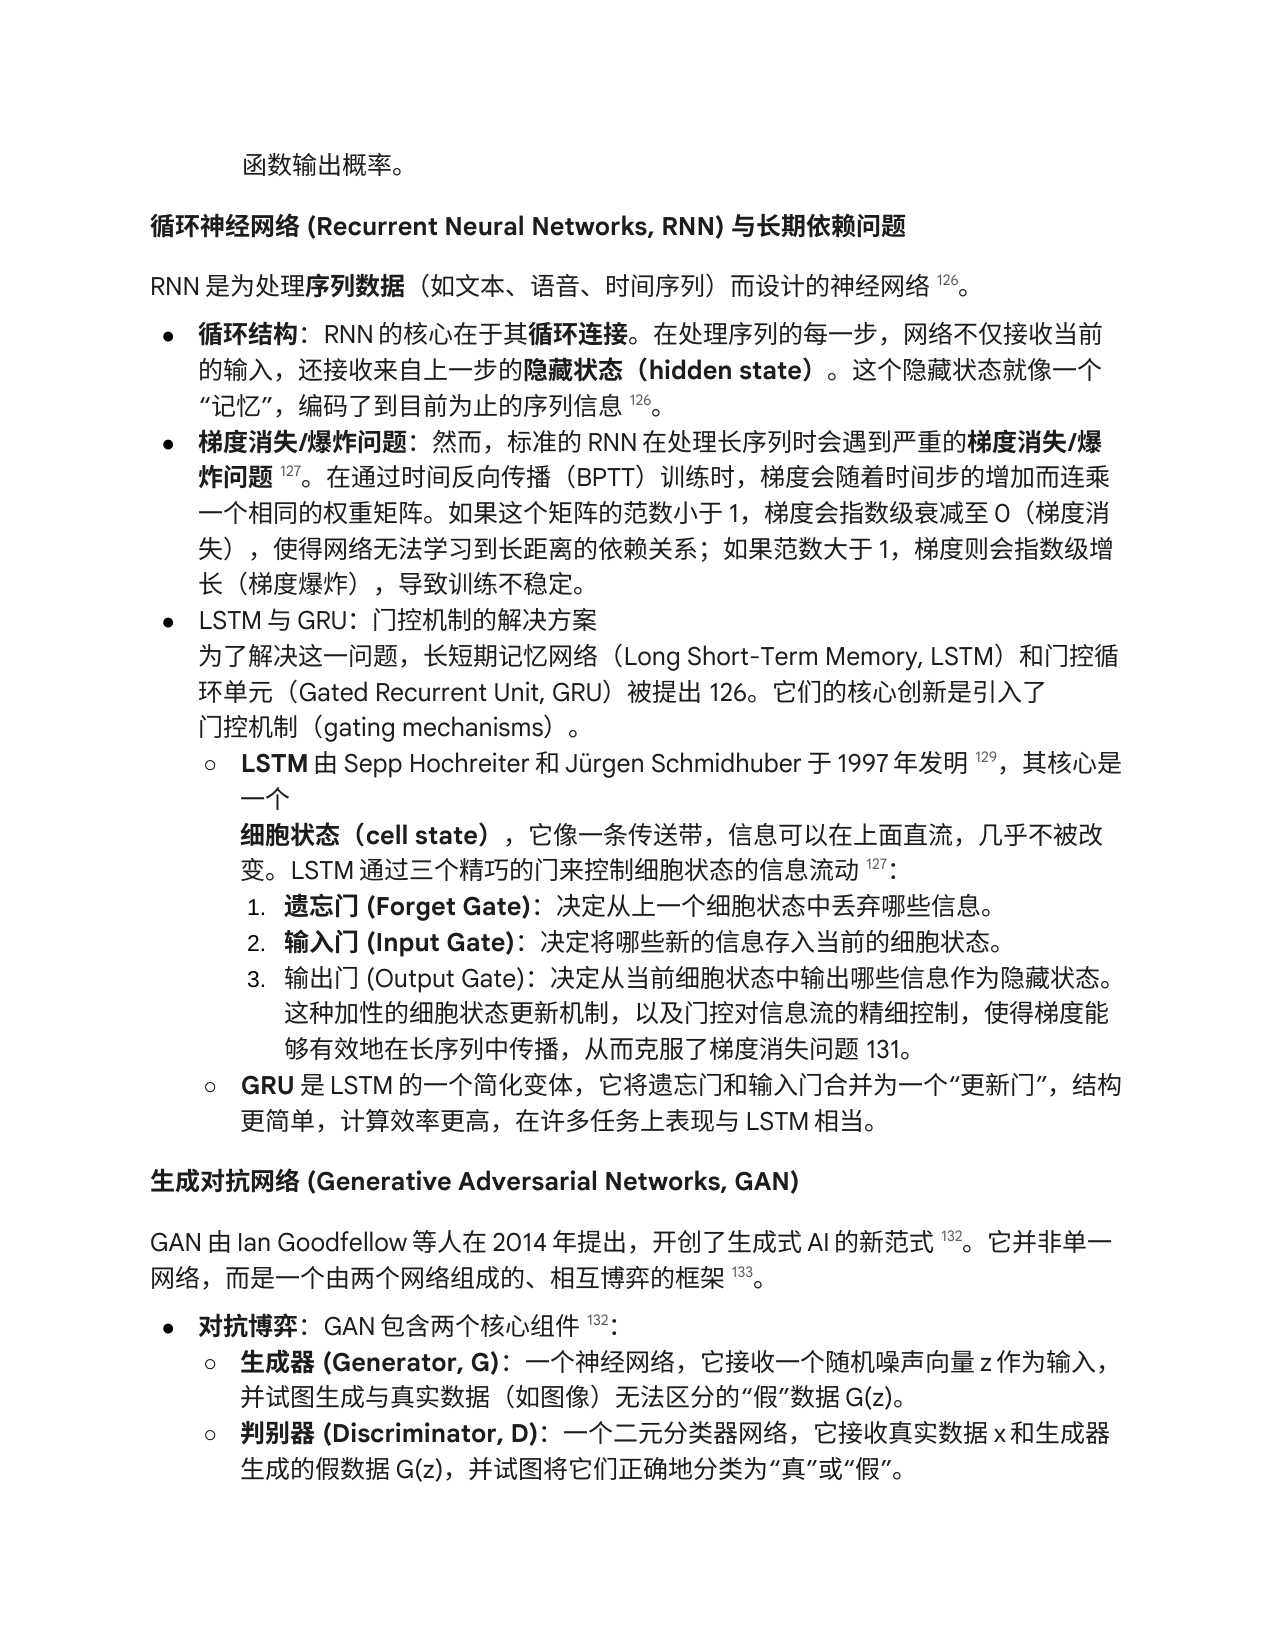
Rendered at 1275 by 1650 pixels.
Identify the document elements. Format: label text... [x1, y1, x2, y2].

list LSTM与GRU：门控机制的解决方案 为了解决这一问题，长短期记忆网络（Long Short-Term Memory, LSTM）和门控循环单元（Gated Recurrent Unit, GRU）被提出 126。它们的核心创新是引入了 门控机制（gating mechanisms）。 [161, 606, 1125, 744]
list 生成器 (Generator, G)：一个神经网络，它接收一个随机噪声向量z作为输入，并试图生成与真实数据（如图像）无法区分的“假”数据G(z)。 [203, 1347, 1125, 1414]
text RNN是为处理序列数据（如文本、语音、时间序列）而设计的神经网络 126。 [150, 271, 1125, 303]
list 梯度消失/爆炸问题：然而，标准的RNN在处理长序列时会遇到严重的梯度消失/爆炸问题 127。在通过时间反向传播（BPTT）训练时，梯度会随着时间步的增加而连乘一个相同的权重矩阵。如果这个矩阵的范数小于1，梯度会指数级衰减至0（梯度消失），使得网络无法学习到长距离的依赖关系；如果范数大于1，梯度则会指数级增长（梯度爆炸），导致训练不稳定。 [161, 427, 1125, 601]
list 循环结构：RNN的核心在于其循环连接。在处理序列的每一步，网络不仅接收当前的输入，还接收来自上一步的隐藏状态（hidden state）。这个隐藏状态就像一个“记忆”，编码了到目前为止的序列信息 126。 [161, 320, 1125, 422]
list GRU是LSTM的一个简化变体，它将遗忘门和输入门合并为一个“更新门”，结构更简单，计算效率更高，在许多任务上表现与LSTM相当。 [203, 1070, 1125, 1137]
text 生成对抗网络 (Generative Adversarial Networks, GAN) [150, 1166, 1125, 1198]
list LSTM由Sepp Hochreiter和Jürgen Schmidhuber于1997年发明 129，其核心是一个 细胞状态（cell state），它像一条传送带，信息可以在上面直流，几乎不被改变。LSTM通过三个精巧的门来控制细胞状态的信息流动 127： [203, 748, 1125, 887]
list 输入门 (Input Gate)：决定将哪些新的信息存入当前的细胞状态。 [247, 927, 1125, 958]
list 判别器 (Discriminator, D)：一个二元分类器网络，它接收真实数据x和生成器生成的假数据G(z)，并试图将它们正确地分类为“真”或“假”。 [203, 1418, 1125, 1485]
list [205, 150, 1125, 181]
text GAN由Ian Goodfellow等人在2014年提出，开创了生成式AI的新范式 132。它并非单一网络，而是一个由两个网络组成的、相互博弈的框架 133。 [150, 1227, 1125, 1294]
list 遗忘门 (Forget Gate)：决定从上一个细胞状态中丢弃哪些信息。 [247, 891, 1125, 923]
list 对抗博弈：GAN包含两个核心组件 132： [161, 1311, 1125, 1342]
text 循环神经网络 (Recurrent Neural Networks, RNN) 与长期依赖问题 [150, 211, 1125, 242]
list 输出门 (Output Gate)：决定从当前细胞状态中输出哪些信息作为隐藏状态。 这种加性的细胞状态更新机制，以及门控对信息流的精细控制，使得梯度能够有效地在长序列中传播，从而克服了梯度消失问题 131。 [247, 963, 1125, 1066]
